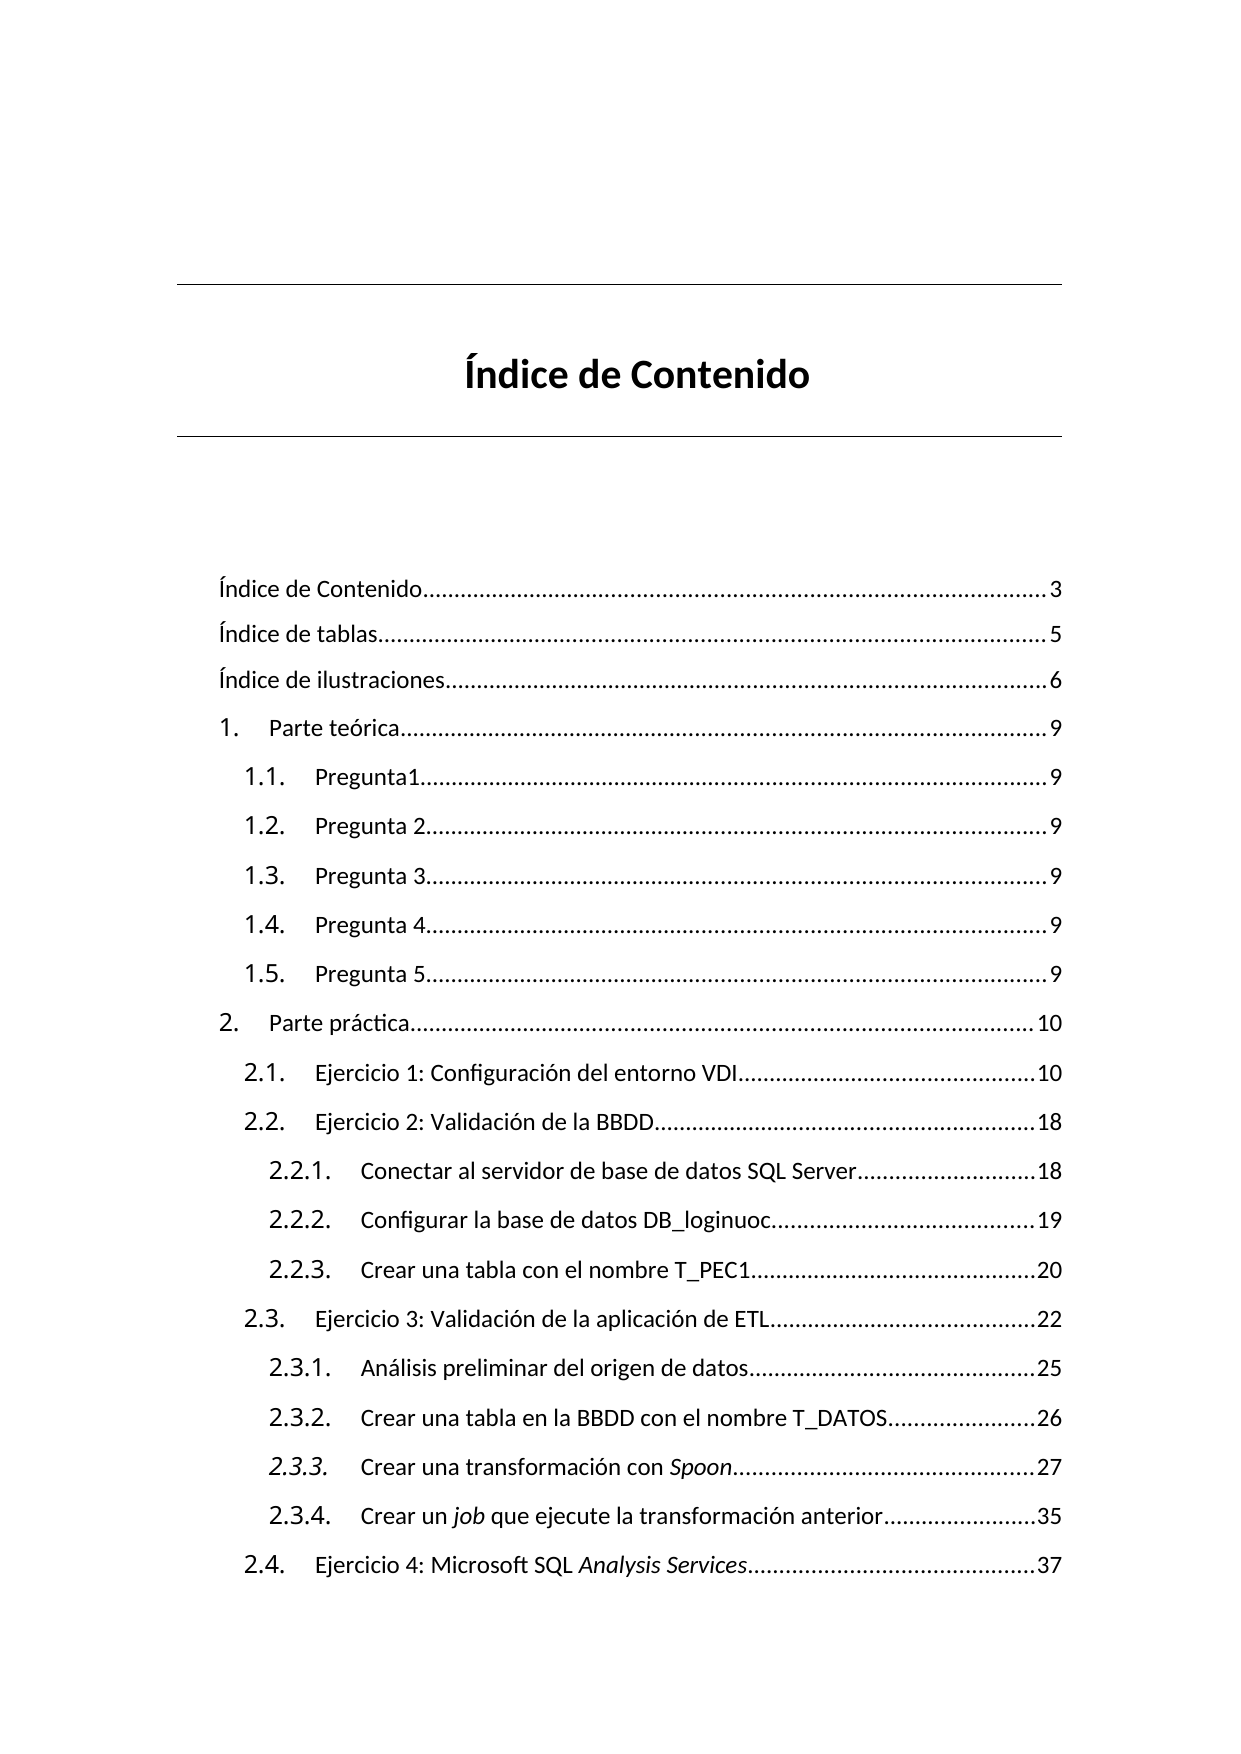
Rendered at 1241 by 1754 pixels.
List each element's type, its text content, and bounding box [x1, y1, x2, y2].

table_header Índice de Contenido [177, 285, 1062, 436]
